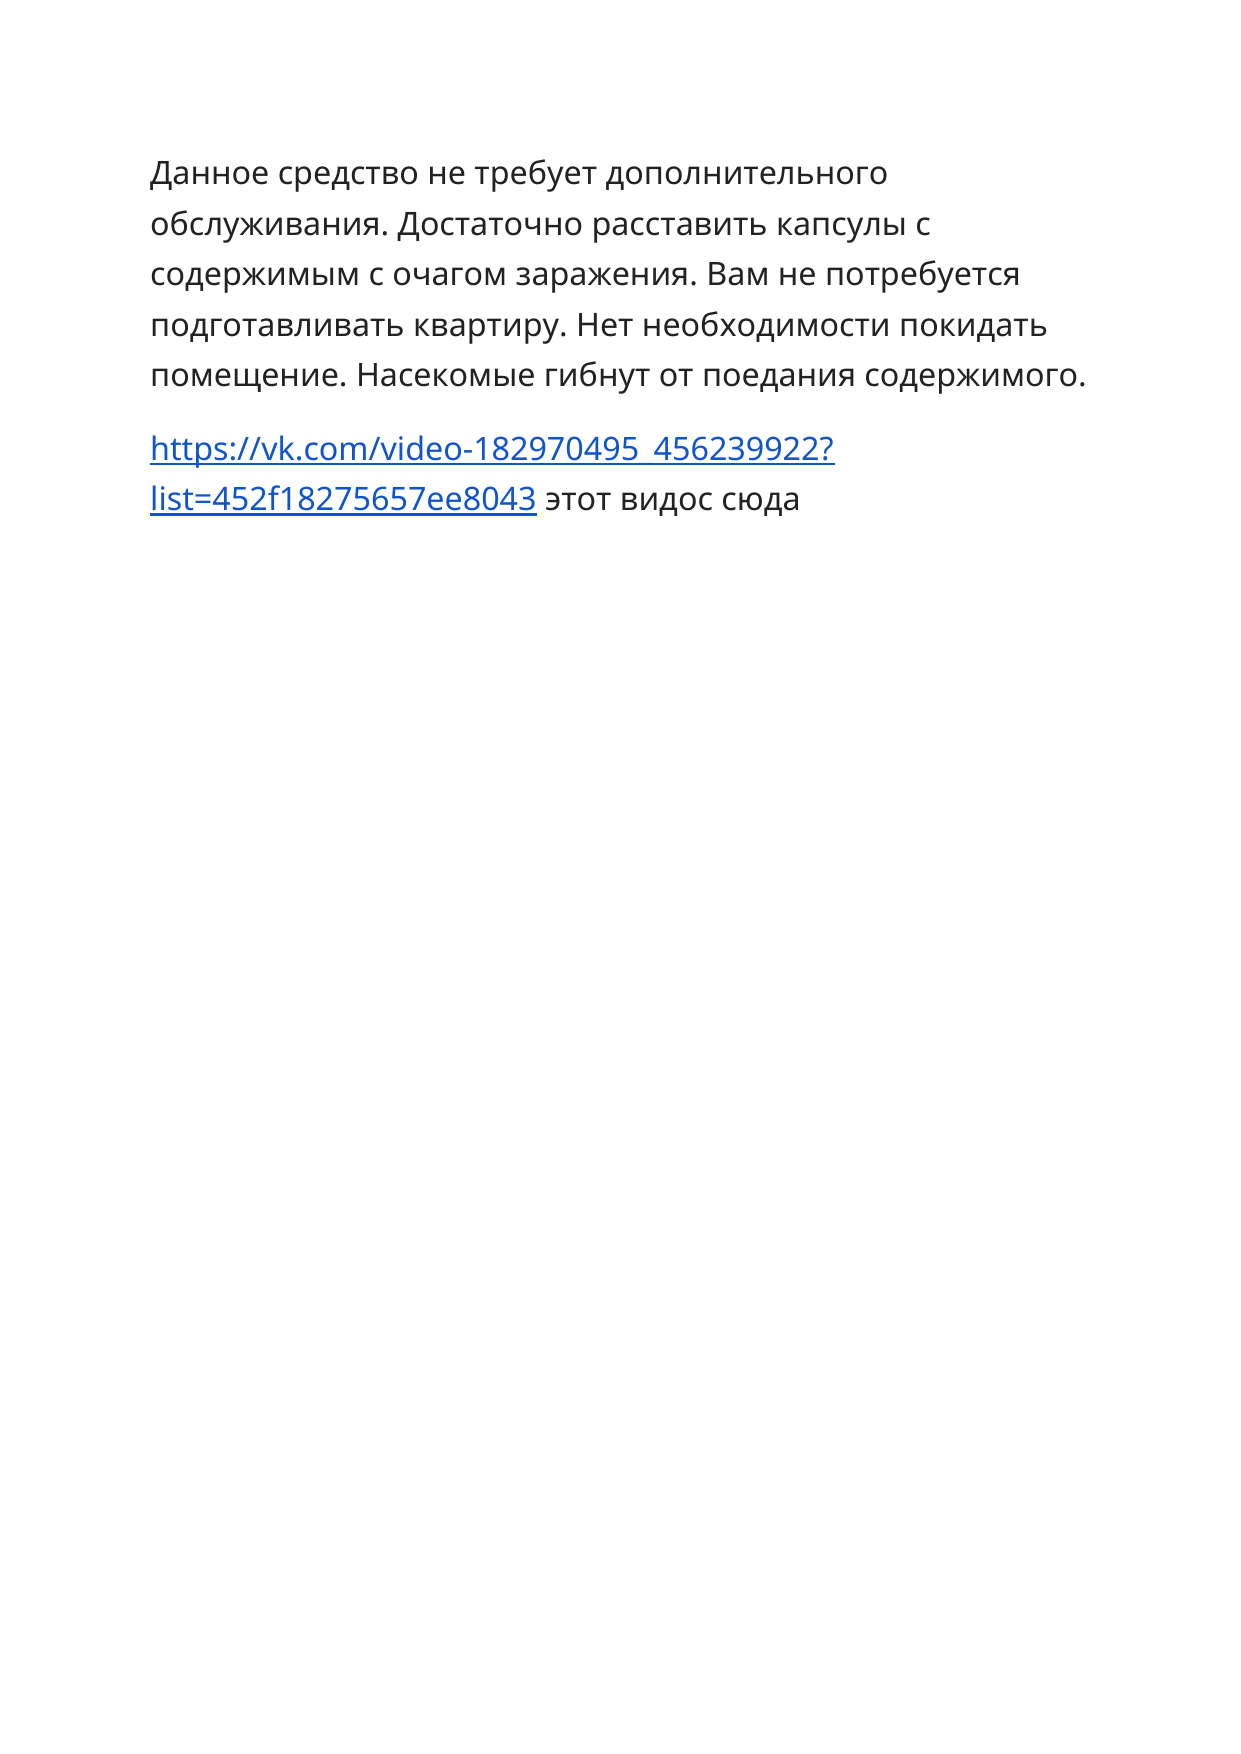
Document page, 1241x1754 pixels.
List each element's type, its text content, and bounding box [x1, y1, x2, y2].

text Данное средство не требует дополнительного обслуживания. Достаточно расставить капсулы с содержимым с очагом заражения. Вам не потребуется подготавливать квартиру. Нет необходимости покидать помещение. Насекомые гибнут от поедания содержимого. [104, 150, 1136, 419]
text https://vk.com/video-182970495_456239922?list=452f18275657ee8043 этот видос сюда [150, 426, 1090, 520]
